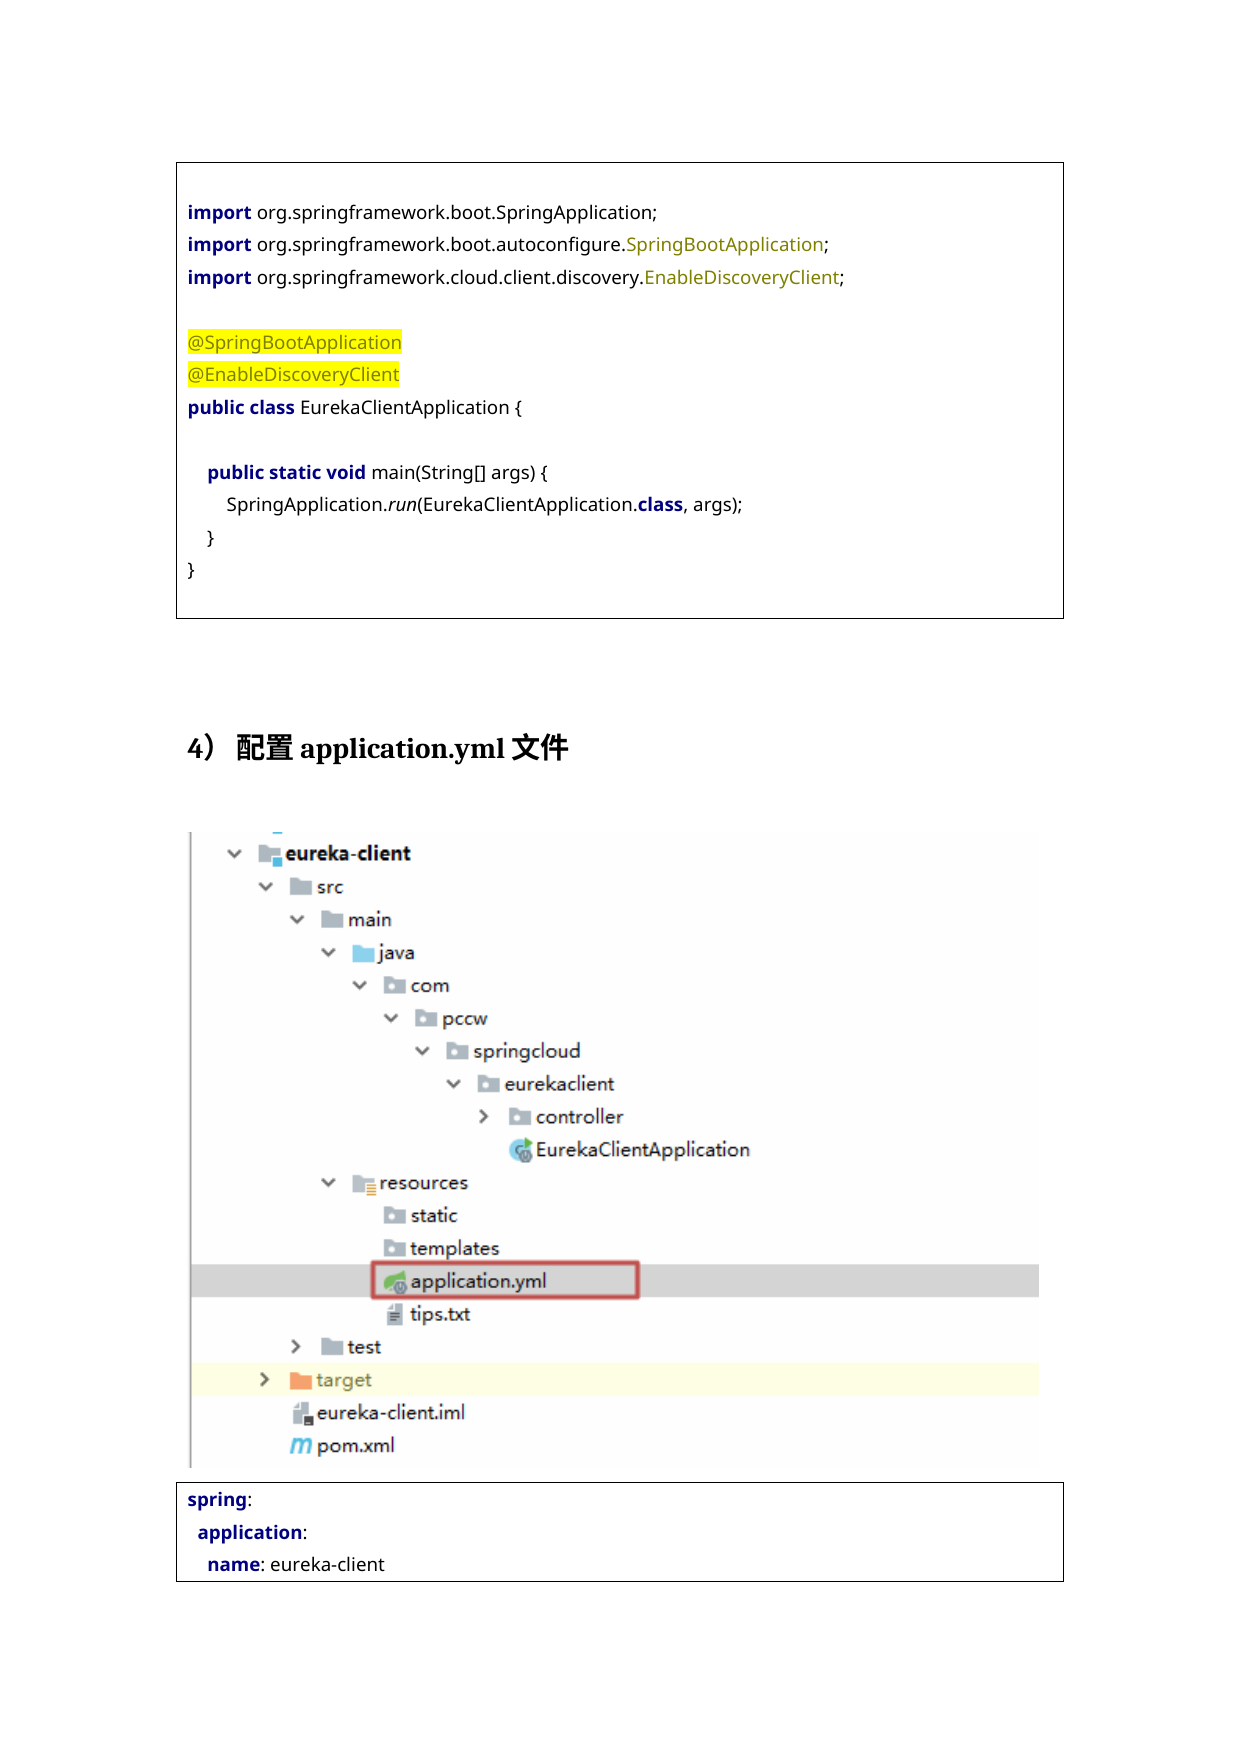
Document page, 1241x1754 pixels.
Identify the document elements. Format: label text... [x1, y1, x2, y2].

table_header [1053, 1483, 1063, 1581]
subtitle 配置application.yml文件 [187, 713, 1053, 778]
picture [187, 832, 1039, 1468]
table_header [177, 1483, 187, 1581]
